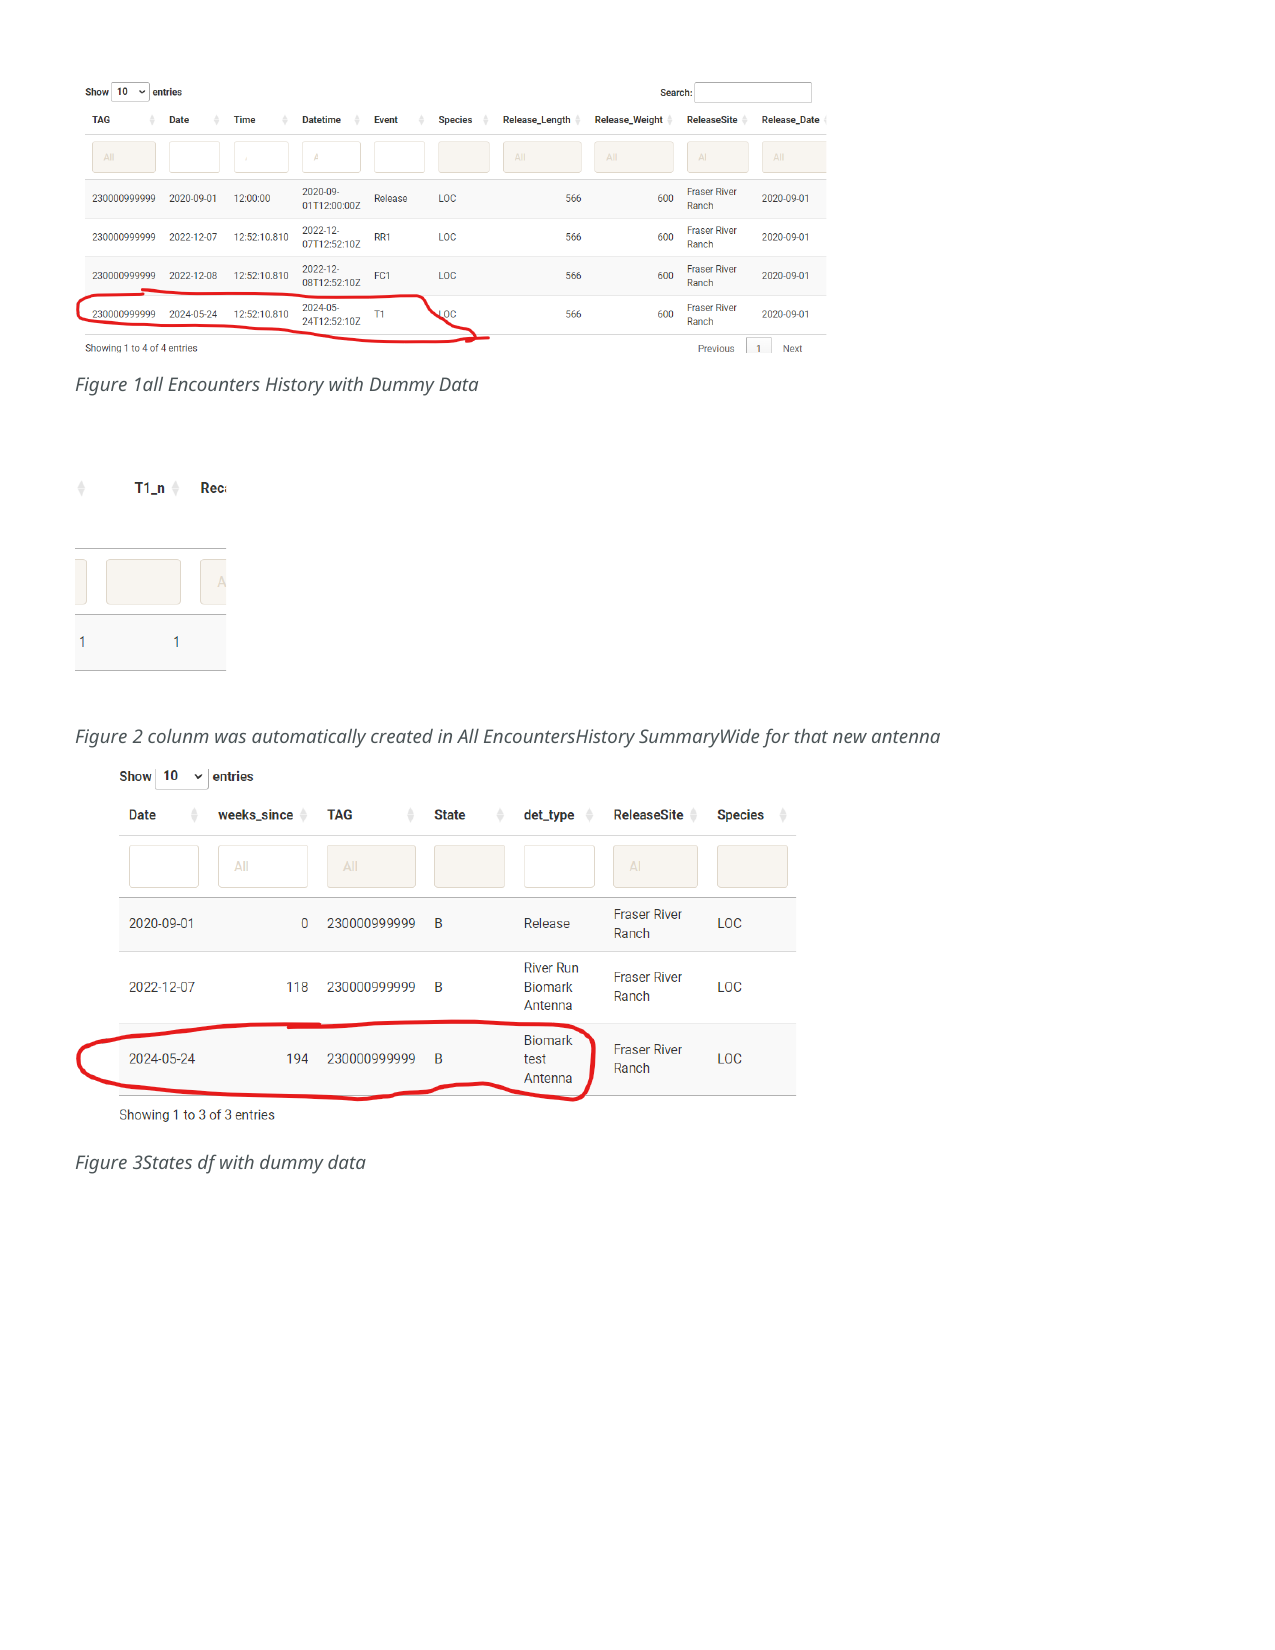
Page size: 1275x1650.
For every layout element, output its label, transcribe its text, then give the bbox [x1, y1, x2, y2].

picture [75, 75, 827, 353]
text Figure 1all Encounters History with Dummy Data [75, 372, 1200, 397]
text Figure 2 colunm was automatically created in All EncountersHistory SummaryWide for that new antenna [75, 723, 1200, 749]
text Figure 3States df with dummy data [75, 1149, 1200, 1175]
picture [75, 769, 797, 1130]
picture [75, 418, 227, 705]
